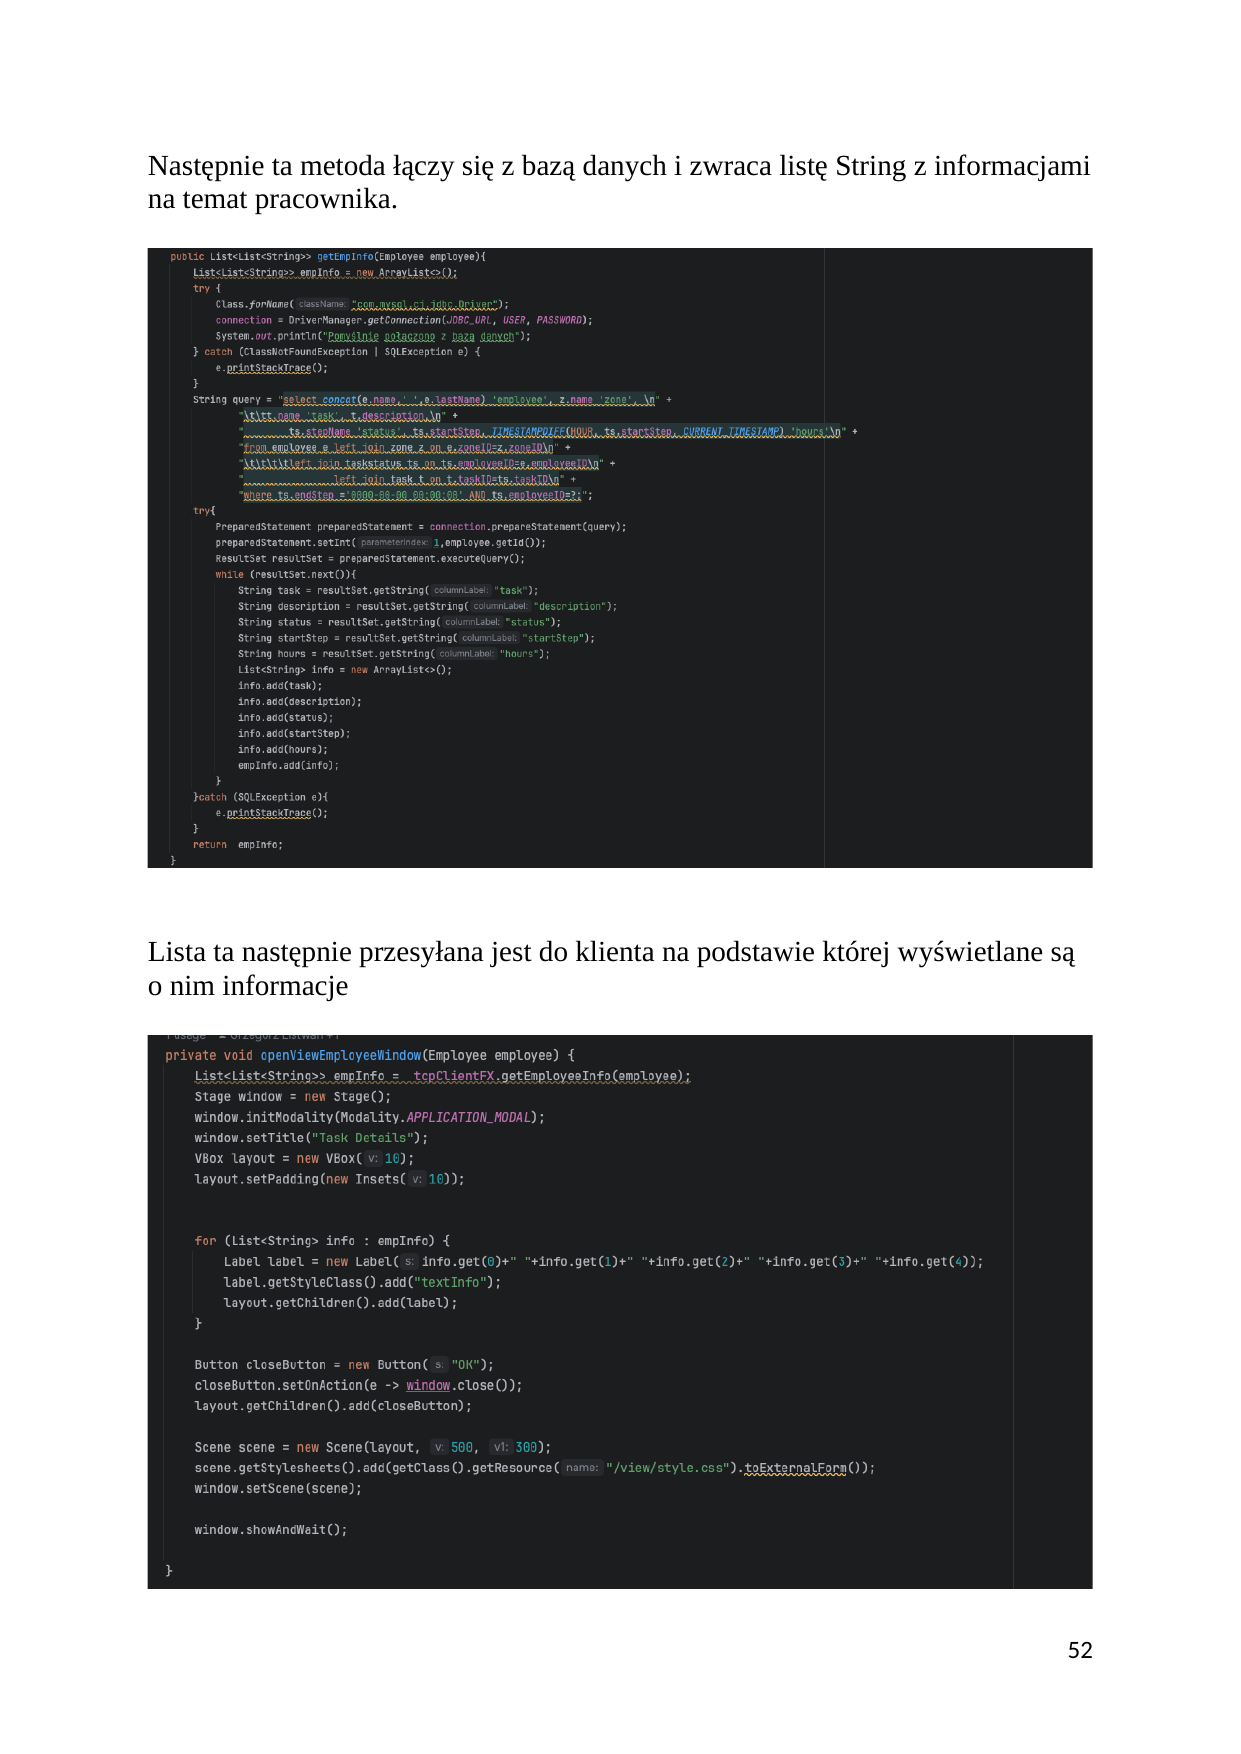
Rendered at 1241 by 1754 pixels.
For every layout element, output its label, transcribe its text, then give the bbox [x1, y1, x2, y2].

text Następnie ta metoda łączy się z bazą danych i zwraca listę String z informacjami na temat pracownika. [148, 148, 1093, 215]
picture [147, 248, 1093, 868]
picture [147, 1035, 1093, 1589]
text Lista ta następnie przesyłana jest do klienta na podstawie której wyświetlane są o nim informacje [148, 934, 1093, 1001]
